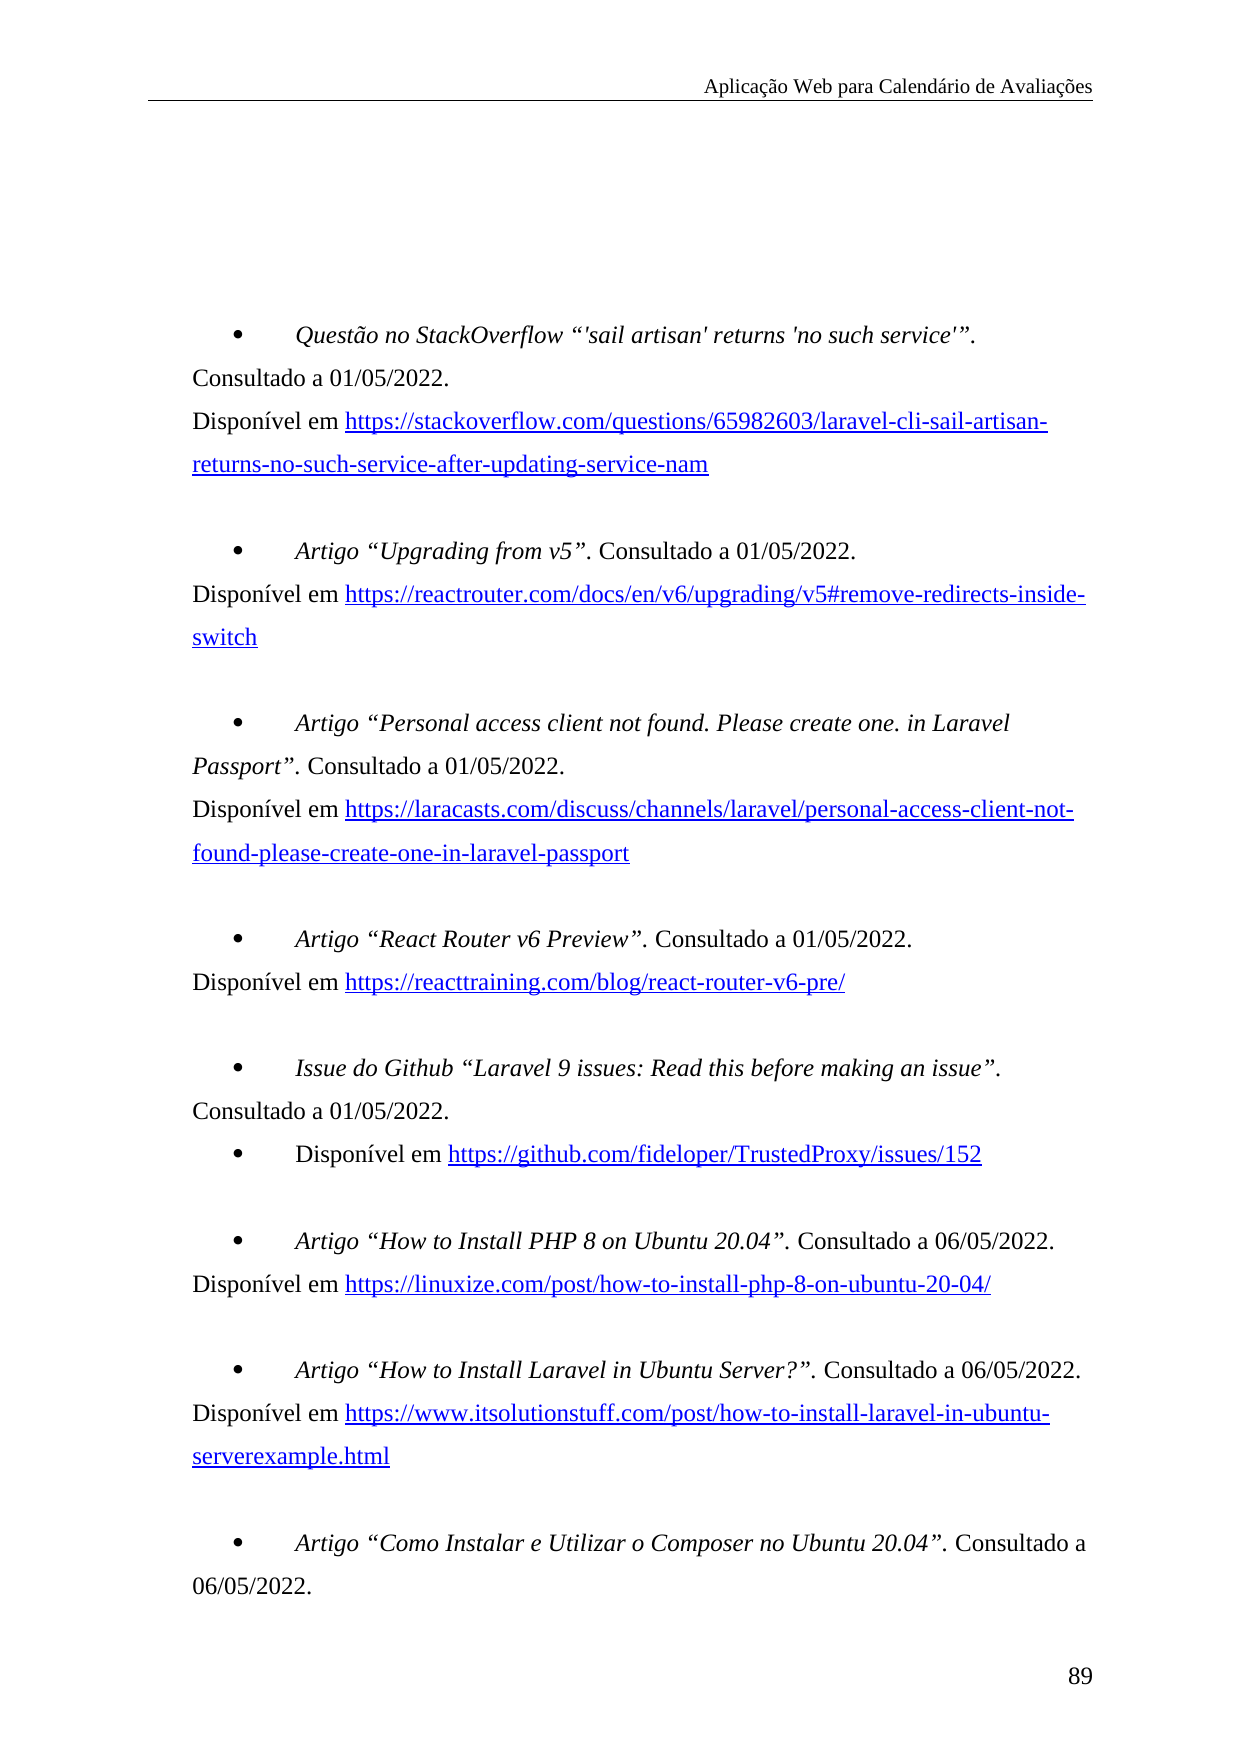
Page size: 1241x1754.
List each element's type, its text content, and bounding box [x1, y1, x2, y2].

list Disponível em https://stackoverflow.com/questions/65982603/laravel-cli-sail-artisan-returns-no-such-service-after-updating-service-nam [192, 406, 1093, 478]
list Artigo “Personal access client not found. Please create one. in Laravel Passport”. Consultado a 01/05/2022. [192, 708, 1093, 780]
list Disponível em https://linuxize.com/post/how-to-install-php-8-on-ubuntu-20-04/ [192, 1269, 1093, 1298]
list Disponível em https://reactrouter.com/docs/en/v6/upgrading/v5#remove-redirects-inside-switch [192, 579, 1093, 651]
list Artigo “Como Instalar e Utilizar o Composer no Ubuntu 20.04”. Consultado a 06/05/2022. [192, 1528, 1093, 1599]
list Artigo “React Router v6 Preview”. Consultado a 01/05/2022. [192, 924, 1093, 953]
list Questão no StackOverflow “'sail artisan' returns 'no such service'”. Consultado a 01/05/2022. [192, 320, 1093, 392]
list Disponível em https://laracasts.com/discuss/channels/laravel/personal-access-client-not-found-please-create-one-in-laravel-passport [192, 794, 1093, 866]
list Disponível em https://github.com/fideloper/TrustedProxy/issues/152 [192, 1139, 1093, 1168]
list Artigo “How to Install Laravel in Ubuntu Server?”. Consultado a 06/05/2022. [192, 1355, 1093, 1384]
list Artigo “Upgrading from v5”. Consultado a 01/05/2022. [192, 536, 1093, 564]
list Issue do Github “Laravel 9 issues: Read this before making an issue”. Consultado a 01/05/2022. [192, 1053, 1093, 1125]
list Disponível em https://reacttraining.com/blog/react-router-v6-pre/ [192, 967, 1093, 996]
list Artigo “How to Install PHP 8 on Ubuntu 20.04”. Consultado a 06/05/2022. [192, 1226, 1093, 1254]
list Disponível em https://www.itsolutionstuff.com/post/how-to-install-laravel-in-ubuntu-serverexample.html [192, 1398, 1093, 1470]
